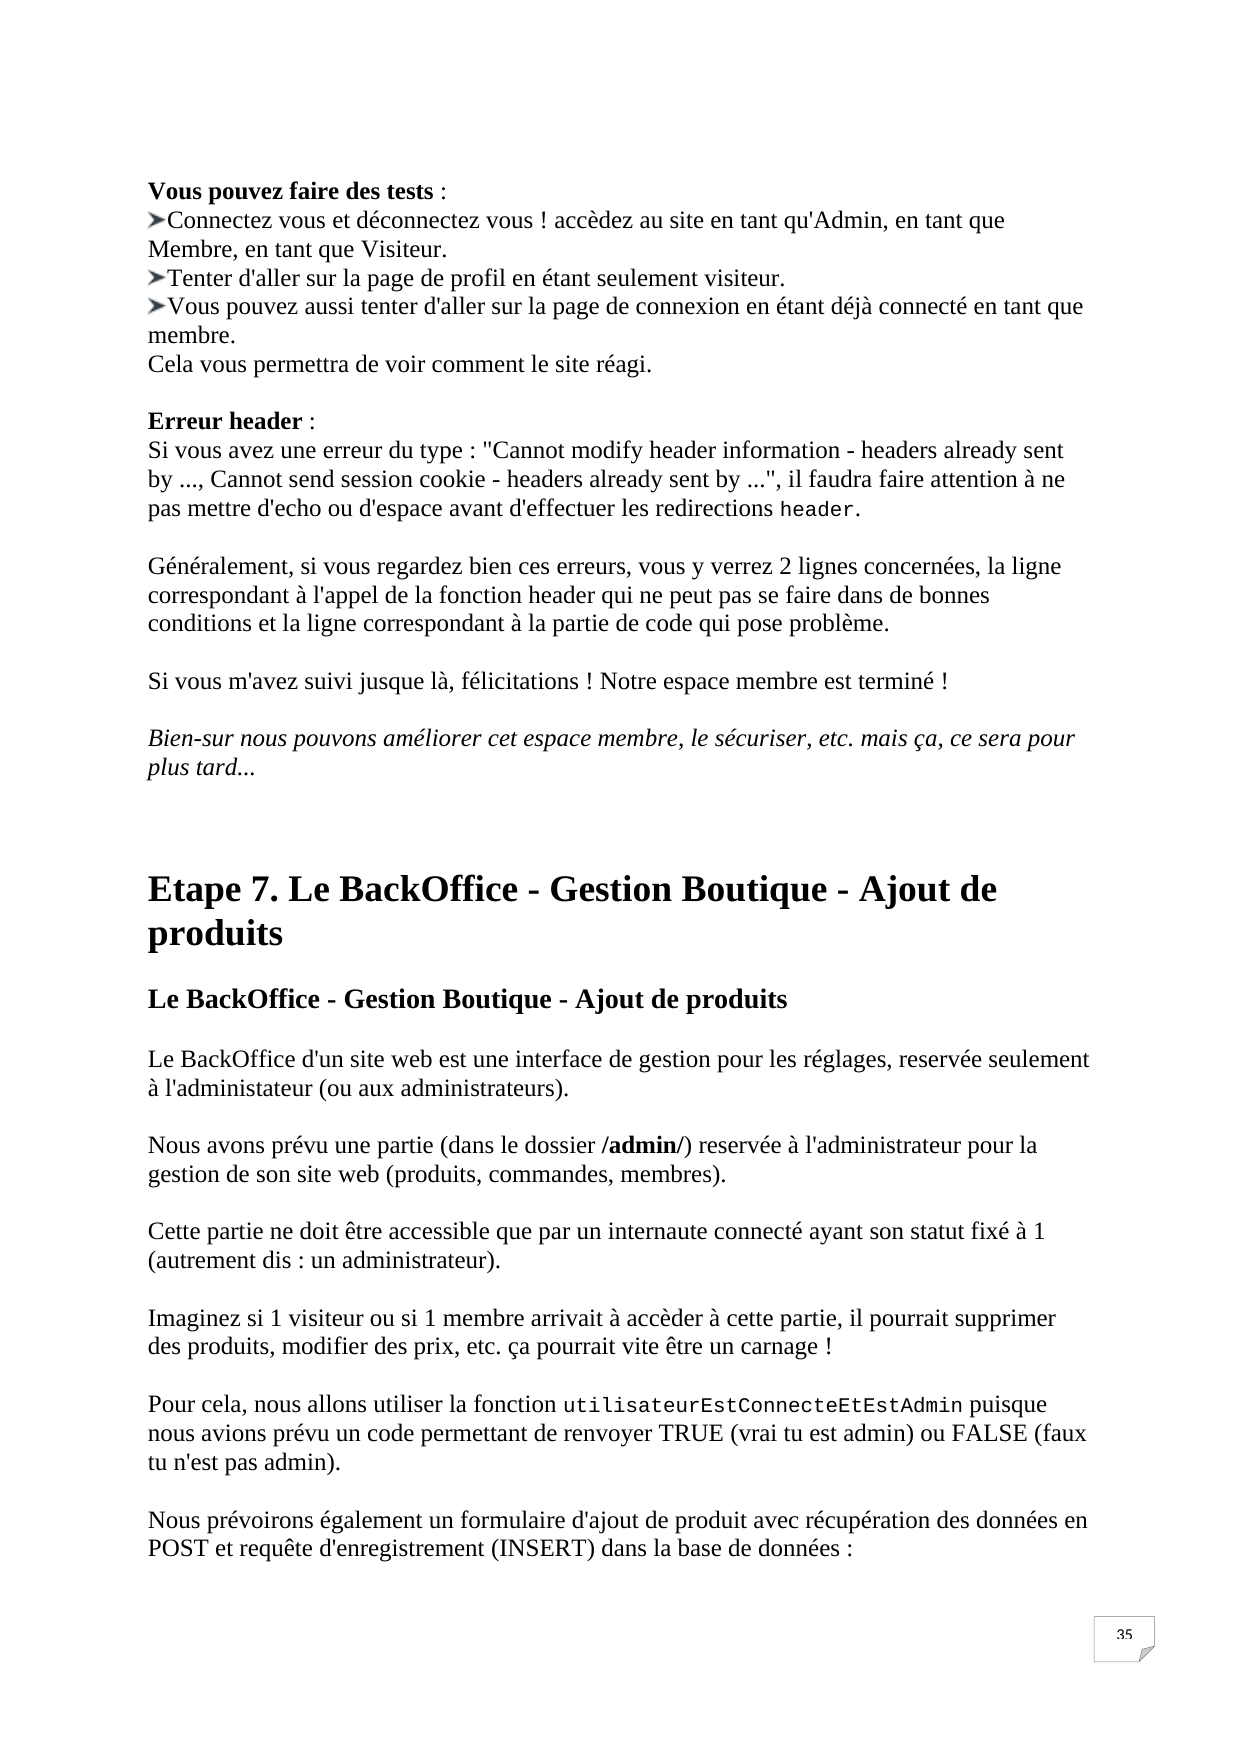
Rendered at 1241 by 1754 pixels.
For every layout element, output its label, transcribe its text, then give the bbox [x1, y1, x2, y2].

picture [147, 211, 167, 229]
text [148, 148, 1093, 838]
text Le BackOffice - Gestion Boutique - Ajout de produits [148, 982, 1093, 1015]
text Le BackOffice d'un site web est une interface de gestion pour les réglages, reservée seulement à l'administateur (ou aux administrateurs). Nous avons prévu une partie (dans le dossier /admin/) reservée à l'administrateur pour la gestion de son site web (produits, commandes, membres). Cette partie ne doit être accessible que par un internaute connecté ayant son statut fixé à 1 (autrement dis : un administrateur). Imaginez si 1 visiteur ou si 1 membre arrivait à accèder à cette partie, il pourrait supprimer des produits, modifier des prix, etc. ça pourrait vite être un carnage ! Pour cela, nous allons utiliser la fonction utilisateurEstConnecteEtEstAdmin puisque nous avions prévu un code permettant de renvoyer TRUE (vrai tu est admin) ou FALSE (faux tu n'est pas admin). Nous prévoirons également un formulaire d'ajout de produit avec récupération des données en POST et requête d'enregistrement (INSERT) dans la base de données : [148, 1044, 1093, 1562]
text Etape 7. Le BackOffice - Gestion Boutique - Ajout de produits [148, 867, 1093, 953]
picture [147, 269, 167, 286]
picture [147, 297, 167, 315]
